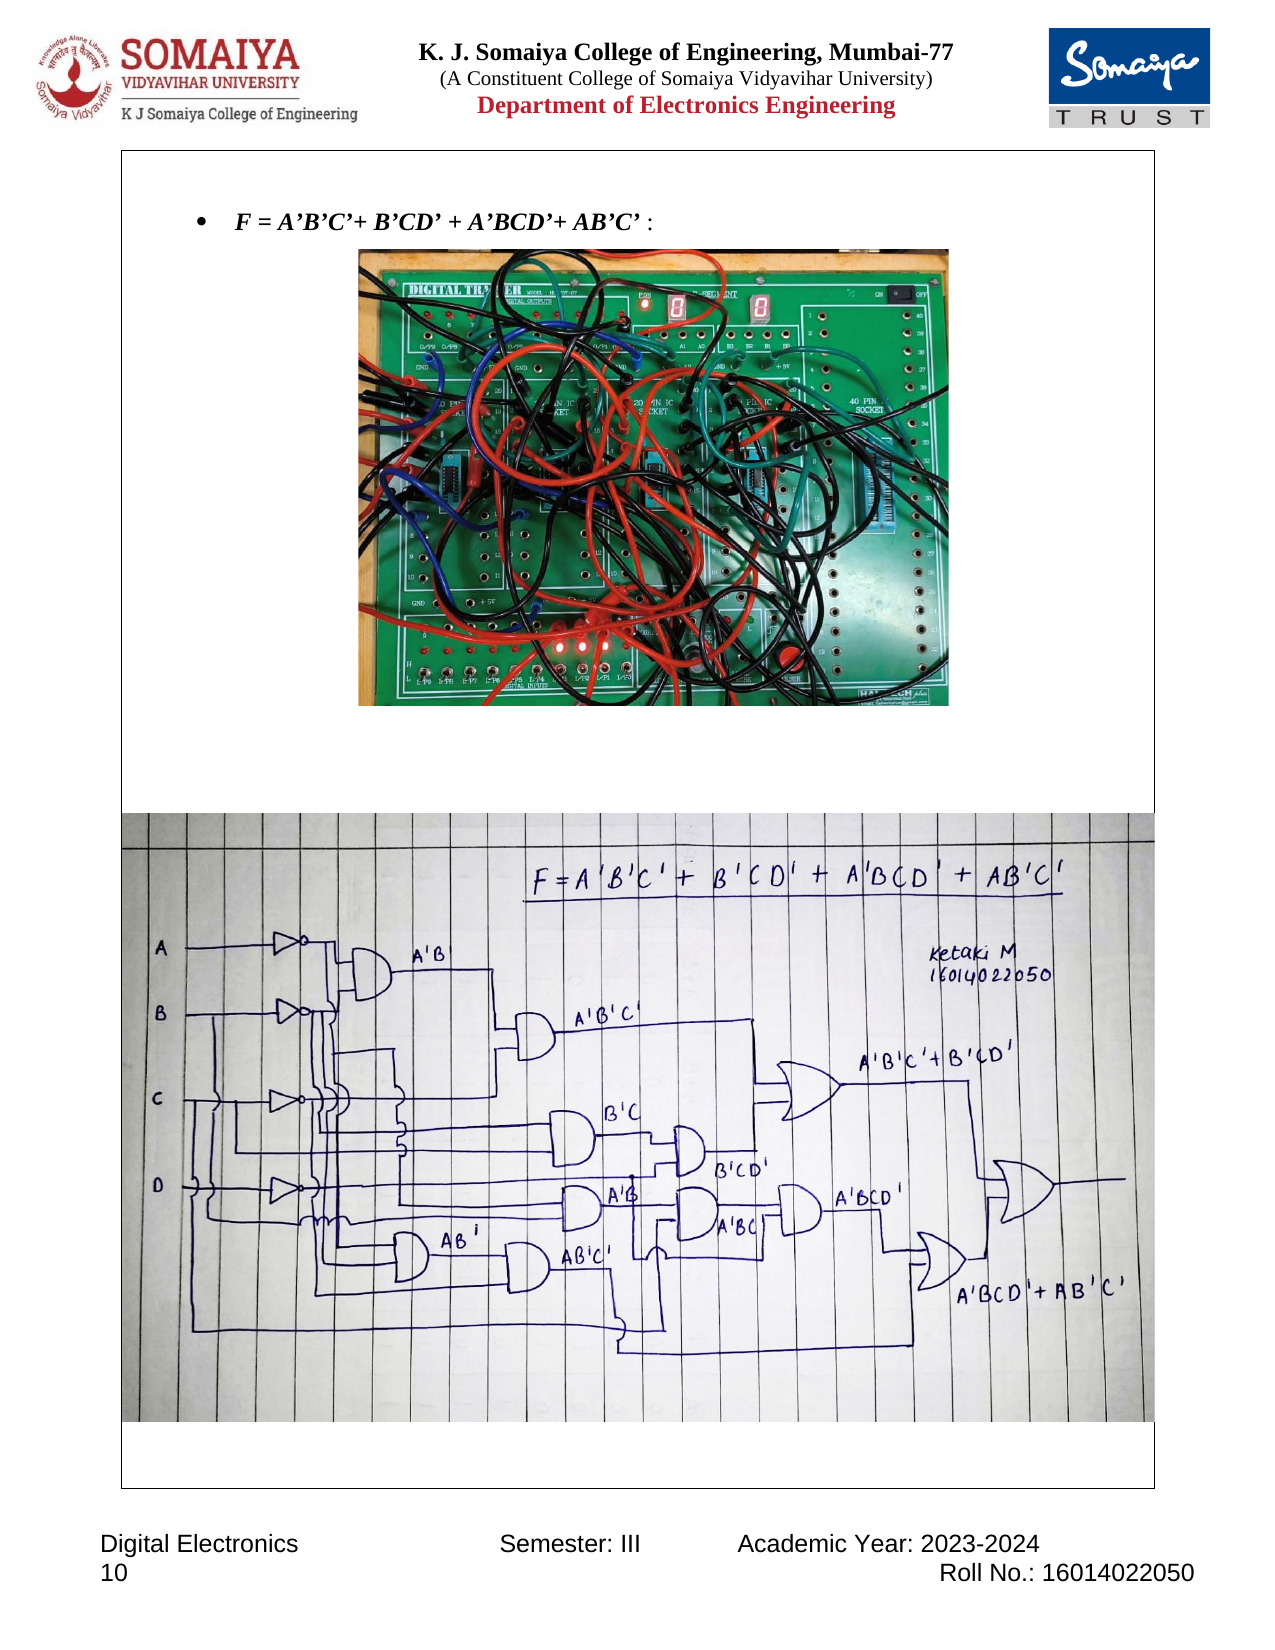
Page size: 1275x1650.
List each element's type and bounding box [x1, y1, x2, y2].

table_cell [122, 151, 1154, 813]
picture [122, 813, 1155, 1422]
picture [31, 28, 361, 130]
table_cell [122, 1422, 1154, 1488]
picture [1048, 28, 1211, 128]
picture [358, 249, 949, 706]
